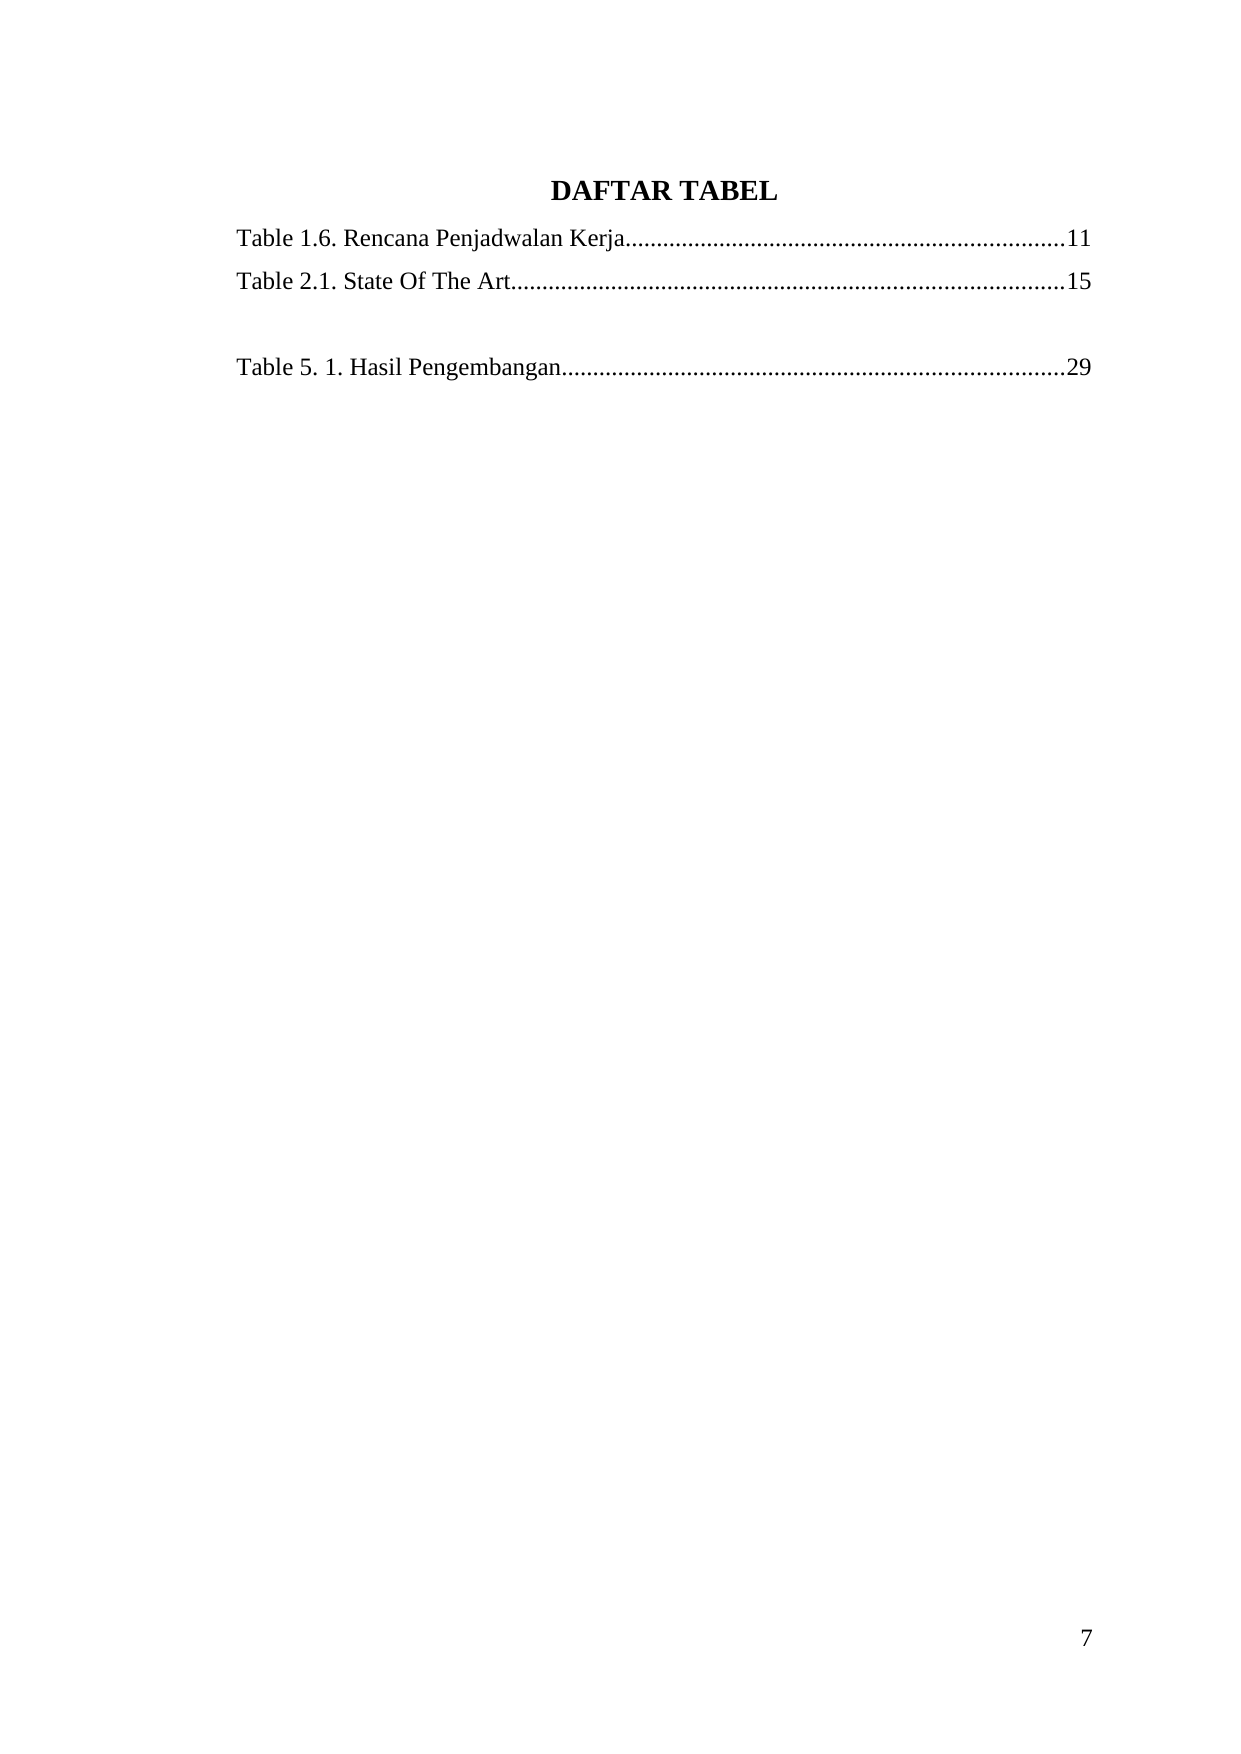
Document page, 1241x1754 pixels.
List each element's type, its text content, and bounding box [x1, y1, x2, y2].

text Table 1.6. Rencana Penjadwalan Kerja 11 [236, 223, 1092, 252]
text Table 2.1. State Of The Art 15 [236, 266, 1092, 295]
text Table 5. 1. Hasil Pengembangan 29 [236, 352, 1092, 381]
subtitle DAFTAR TABEL [236, 173, 1092, 206]
